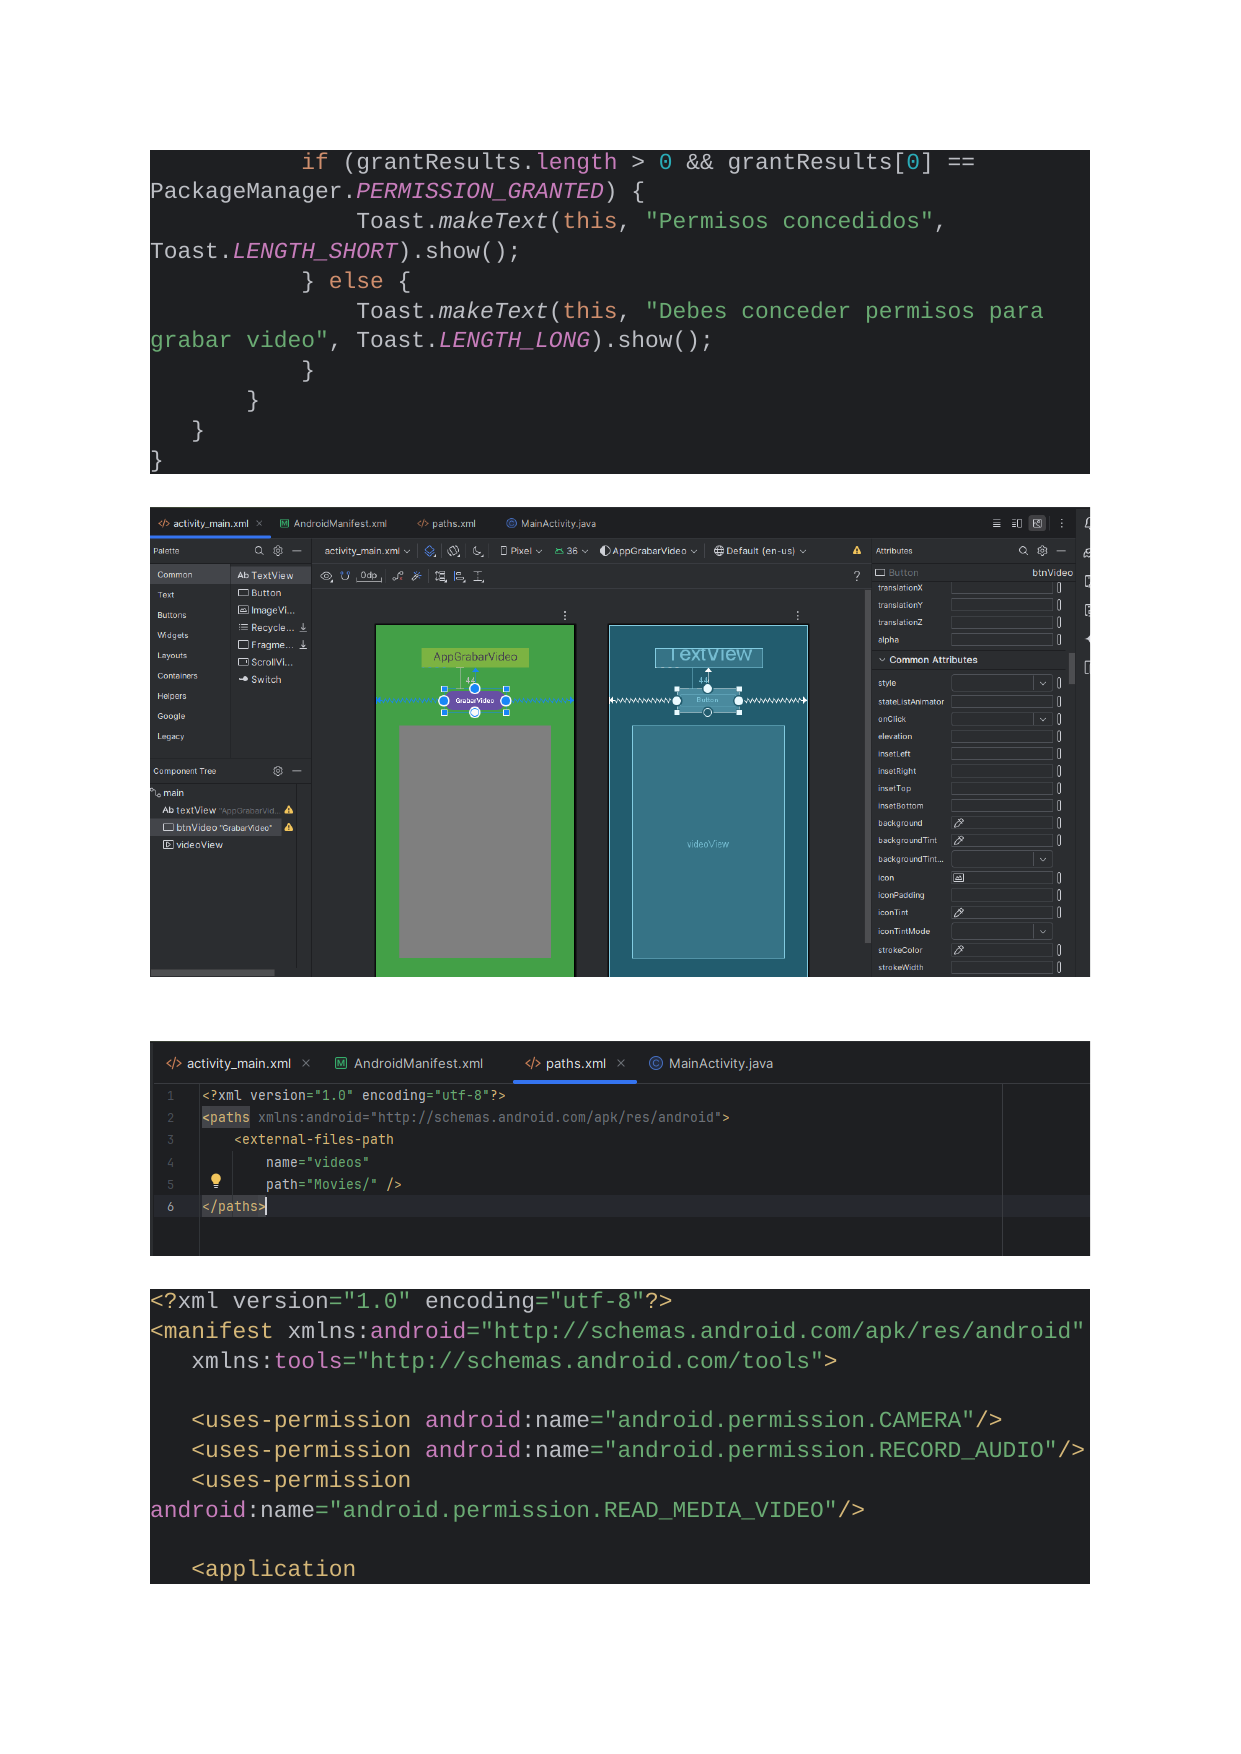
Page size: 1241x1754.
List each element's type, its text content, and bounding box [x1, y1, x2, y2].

text Toast.makeText(this, "Debes conceder permisos para grabar video", Toast.LENGTH_LONG).show(); [150, 299, 1090, 355]
text <uses-permission android:name="android.permission.CAMERA"/> [150, 1409, 1090, 1435]
text } [150, 448, 1090, 474]
text if (grantResults.length > 0 && grantResults[0] == PackageManager.PERMISSION_GRANTED) { [150, 150, 1090, 206]
text } [150, 388, 1090, 414]
text <manifest xmlns:android="http://schemas.android.com/apk/res/android" [150, 1319, 1090, 1345]
text } else { [150, 269, 1090, 295]
text <application [150, 1558, 1090, 1584]
text } [150, 418, 1090, 444]
text Toast.makeText(this, "Permisos concedidos", Toast.LENGTH_SHORT).show(); [150, 209, 1090, 265]
text <uses-permission android:name="android.permission.RECORD_AUDIO"/> [150, 1438, 1090, 1464]
text } [150, 358, 1090, 384]
text xmlns:tools="http://schemas.android.com/tools"> [150, 1349, 1090, 1375]
text <uses-permission android:name="android.permission.READ_MEDIA_VIDEO"/> [150, 1468, 1090, 1524]
picture [150, 507, 1091, 977]
picture [150, 1041, 1091, 1256]
text <?xml version="1.0" encoding="utf-8"?> [150, 1289, 1090, 1316]
